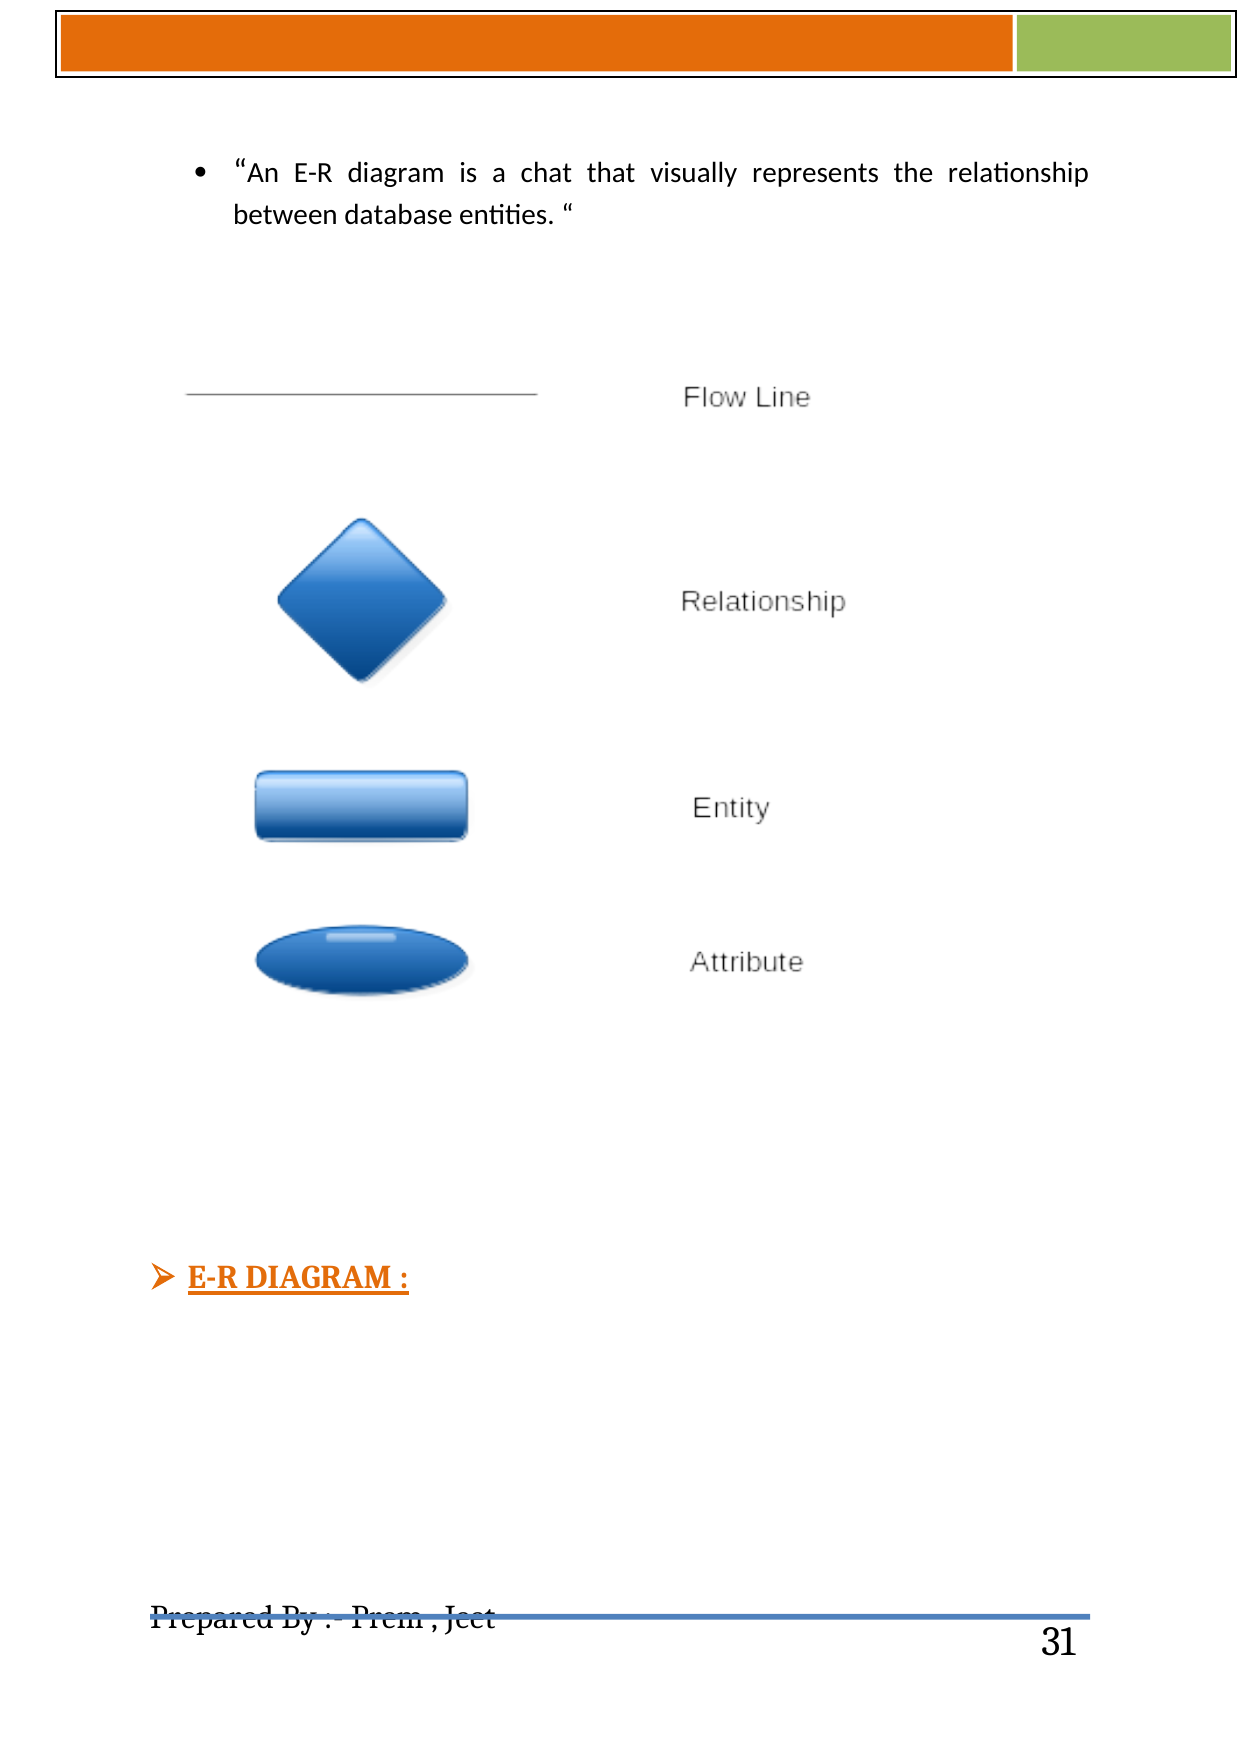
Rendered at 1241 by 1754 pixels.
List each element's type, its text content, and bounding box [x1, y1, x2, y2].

list E-R DIAGRAM : [150, 1258, 1090, 1297]
list “An E-R diagram is a chat that visually represents the relationship between database entities. “ [195, 150, 1090, 232]
